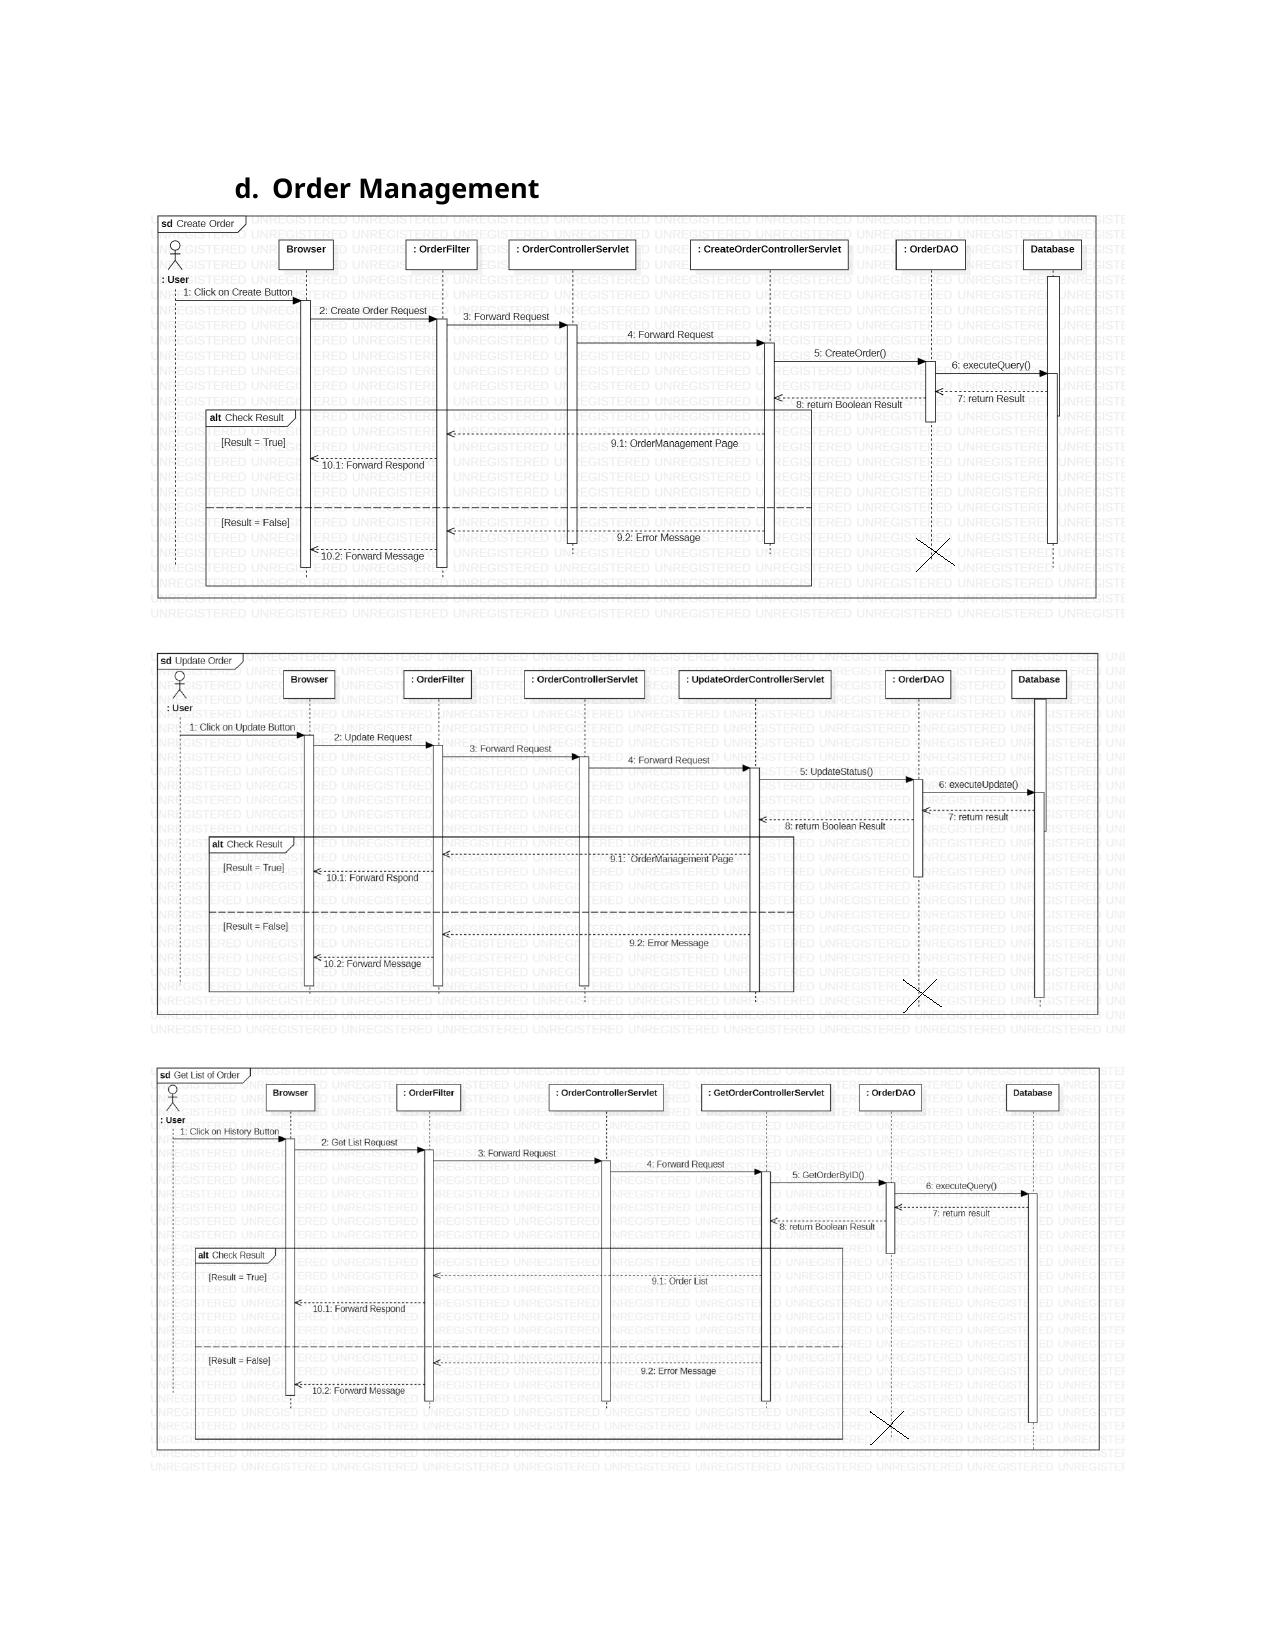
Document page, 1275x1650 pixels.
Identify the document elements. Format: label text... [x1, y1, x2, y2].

subtitle Order Management [234, 169, 1125, 206]
picture [150, 208, 1125, 628]
picture [150, 646, 1125, 1043]
picture [150, 1061, 1125, 1477]
